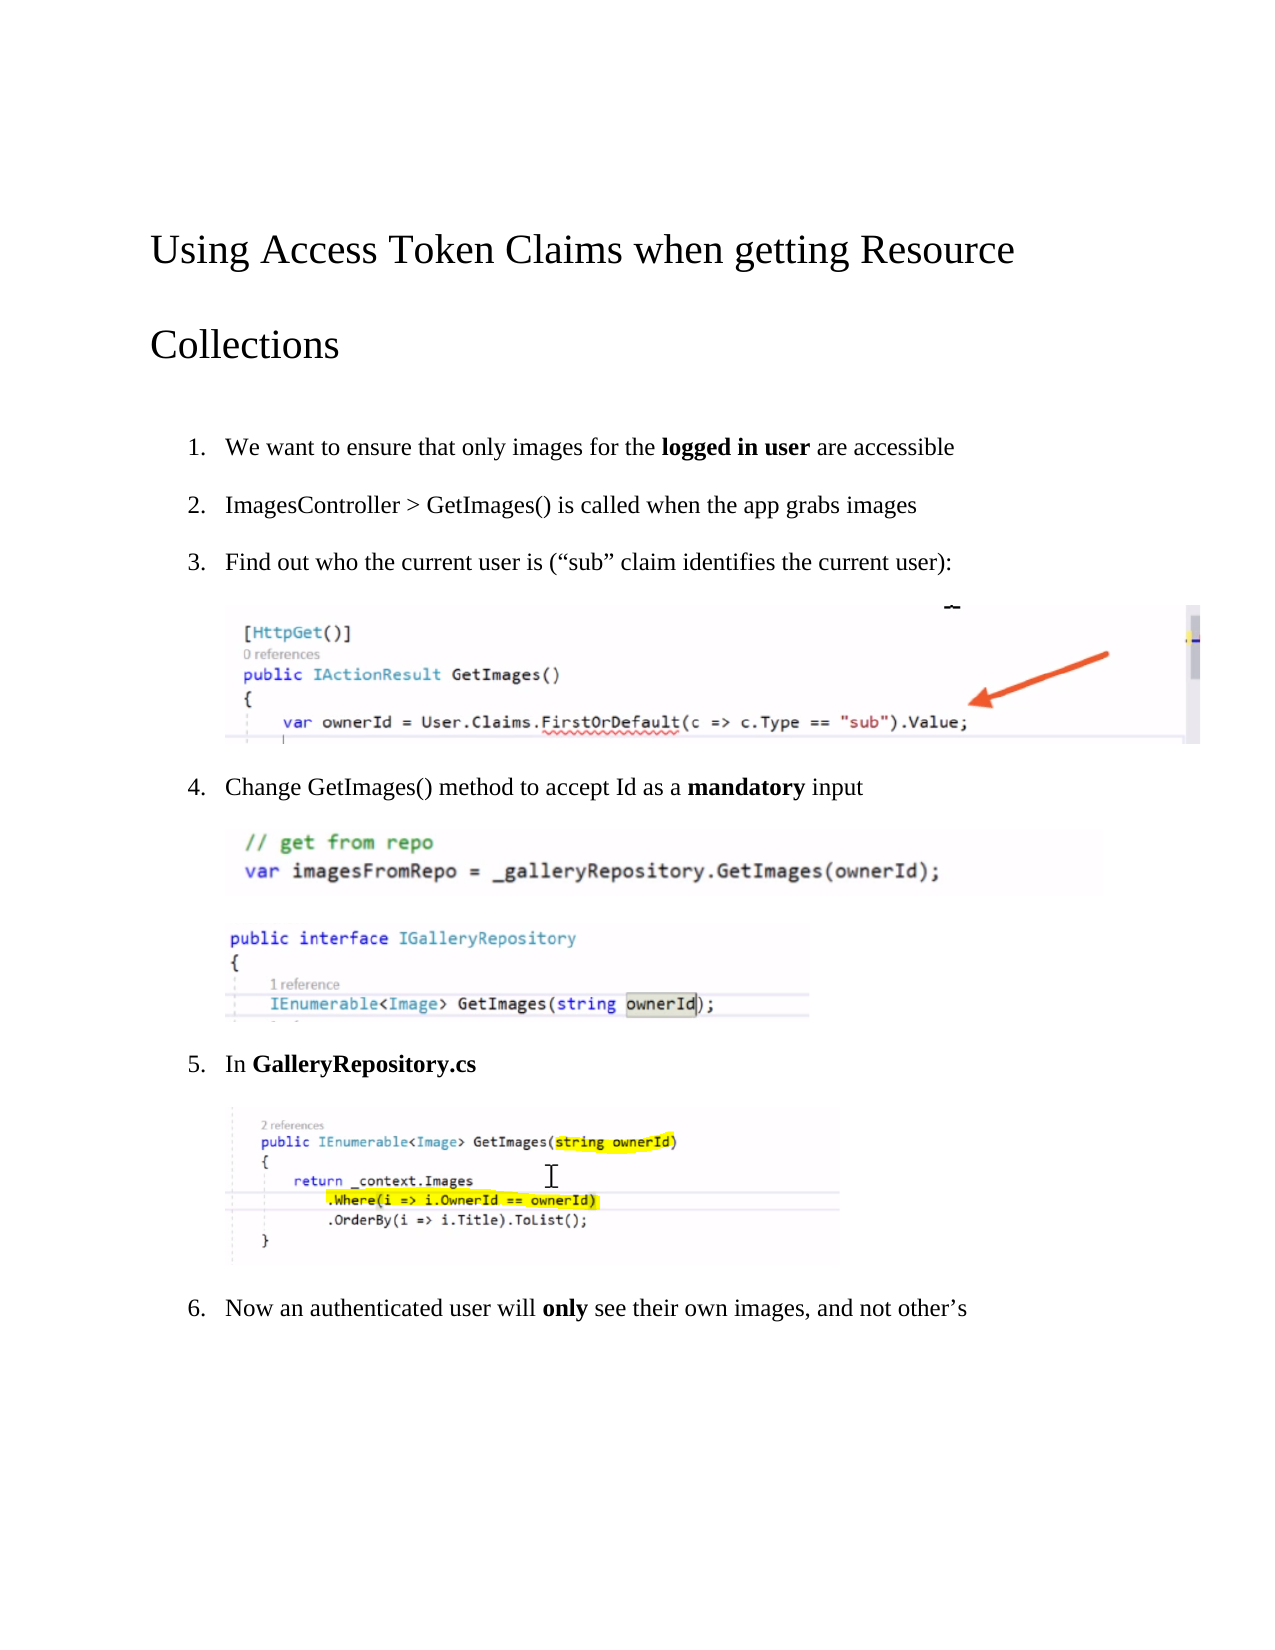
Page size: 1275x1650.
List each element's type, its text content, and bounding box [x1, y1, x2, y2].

picture [225, 1107, 840, 1265]
list Find out who the current user is (“sub” claim identifies the current user): [187, 547, 1125, 576]
picture [225, 605, 1200, 744]
list Change GetImages() method to accept Id as a mandatory input [187, 772, 1125, 801]
picture [225, 829, 1104, 896]
list ImagesController > GetImages() is called when the app grabs images [187, 490, 1125, 519]
list We want to ensure that only images for the logged in user are accessible [187, 432, 1125, 461]
picture [225, 923, 810, 1022]
list In GalleryRepository.cs [187, 1049, 1125, 1078]
text Using Access Token Claims when getting Resource Collections [150, 224, 1125, 368]
list Now an authenticated user will only see their own images, and not other’s [187, 1293, 1125, 1322]
